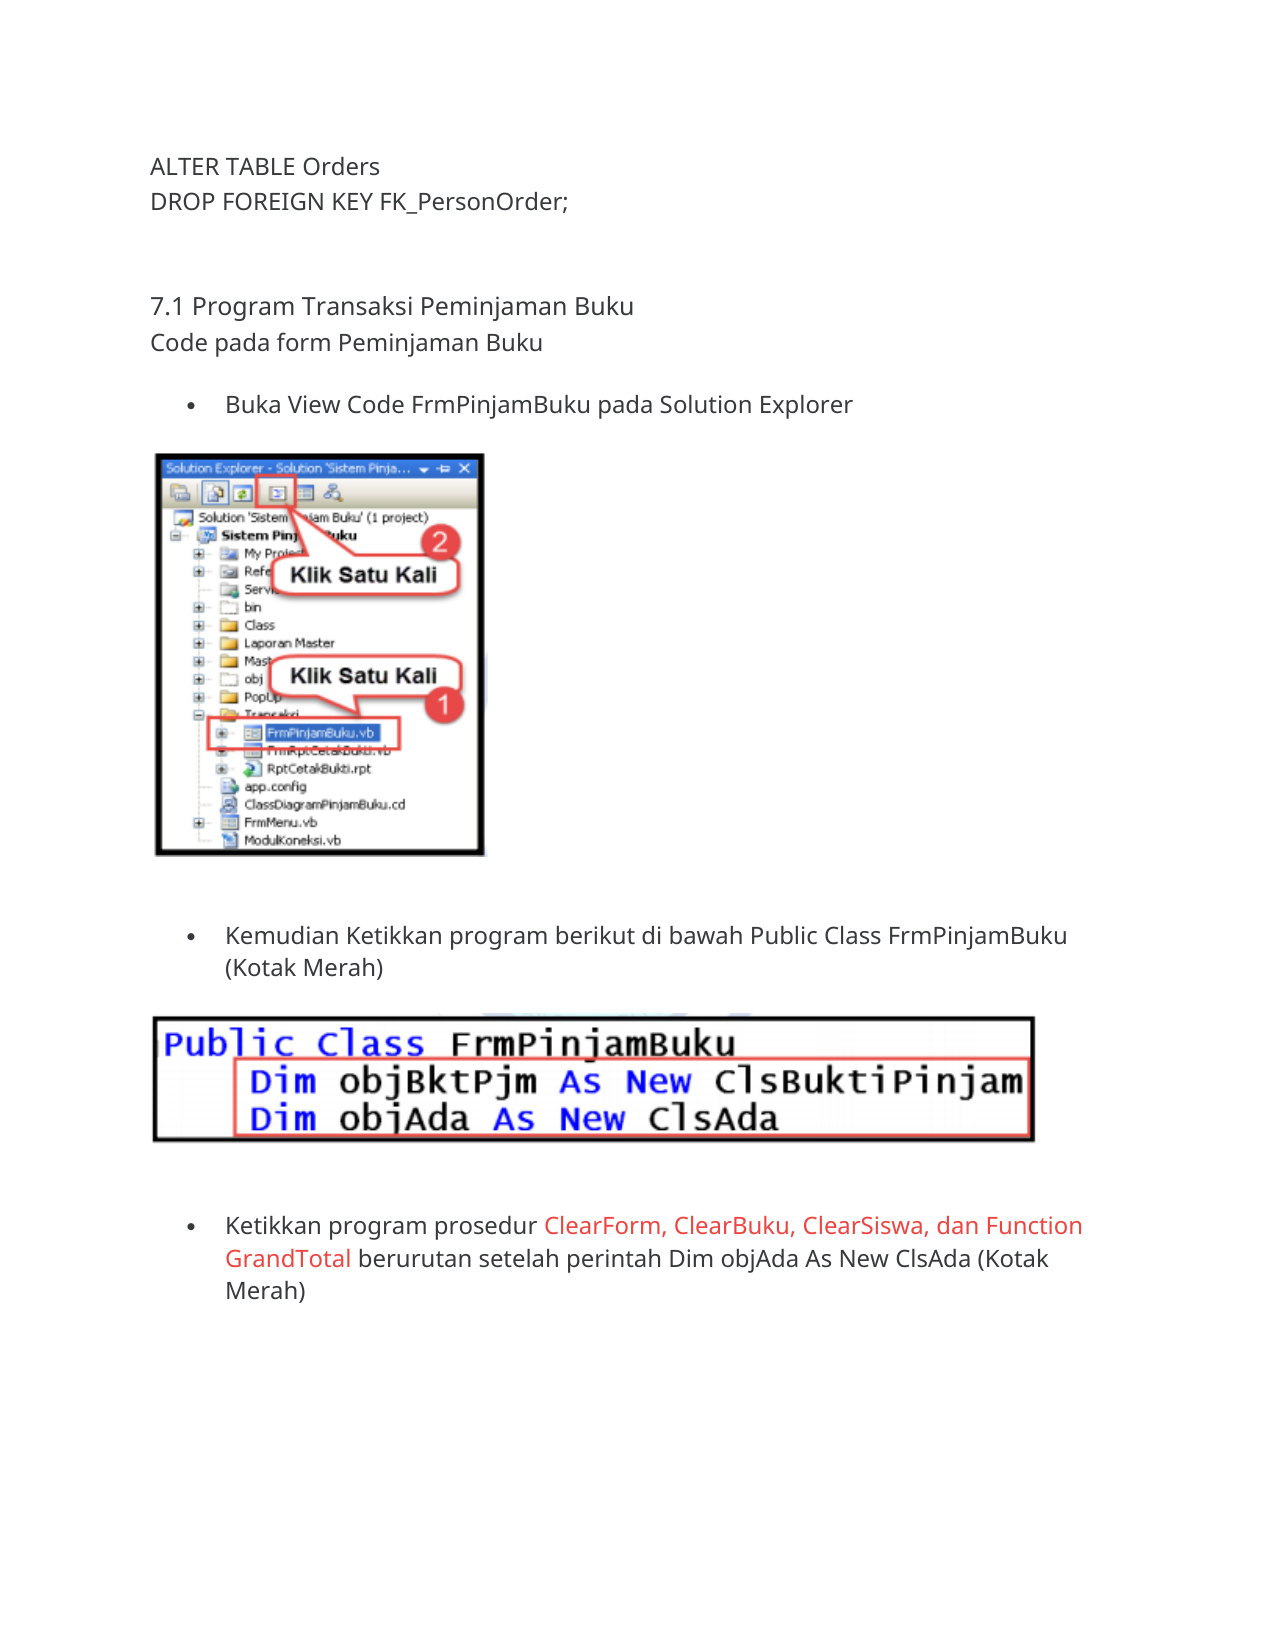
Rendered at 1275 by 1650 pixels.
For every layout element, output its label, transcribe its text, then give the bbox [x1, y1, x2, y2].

picture [150, 1013, 1039, 1148]
subtitle 7.1 Program Transaksi Peminjaman Buku [150, 289, 1125, 323]
list Ketikkan program prosedur ClearForm, ClearBuku, ClearSiswa, dan Function GrandTotal berurutan setelah perintah Dim objAda As New ClsAda (Kotak Merah) [187, 1209, 1125, 1307]
picture [150, 449, 488, 857]
text Code pada form Peminjaman Buku [150, 326, 1125, 358]
list Buka View Code FrmPinjamBuku pada Solution Explorer [187, 387, 1125, 420]
text ALTER TABLE Orders DROP FOREIGN KEY FK_PersonOrder; [150, 150, 1125, 218]
list Kemudian Ketikkan program berikut di bawah Public Class FrmPinjamBuku (Kotak Merah) [187, 919, 1125, 984]
